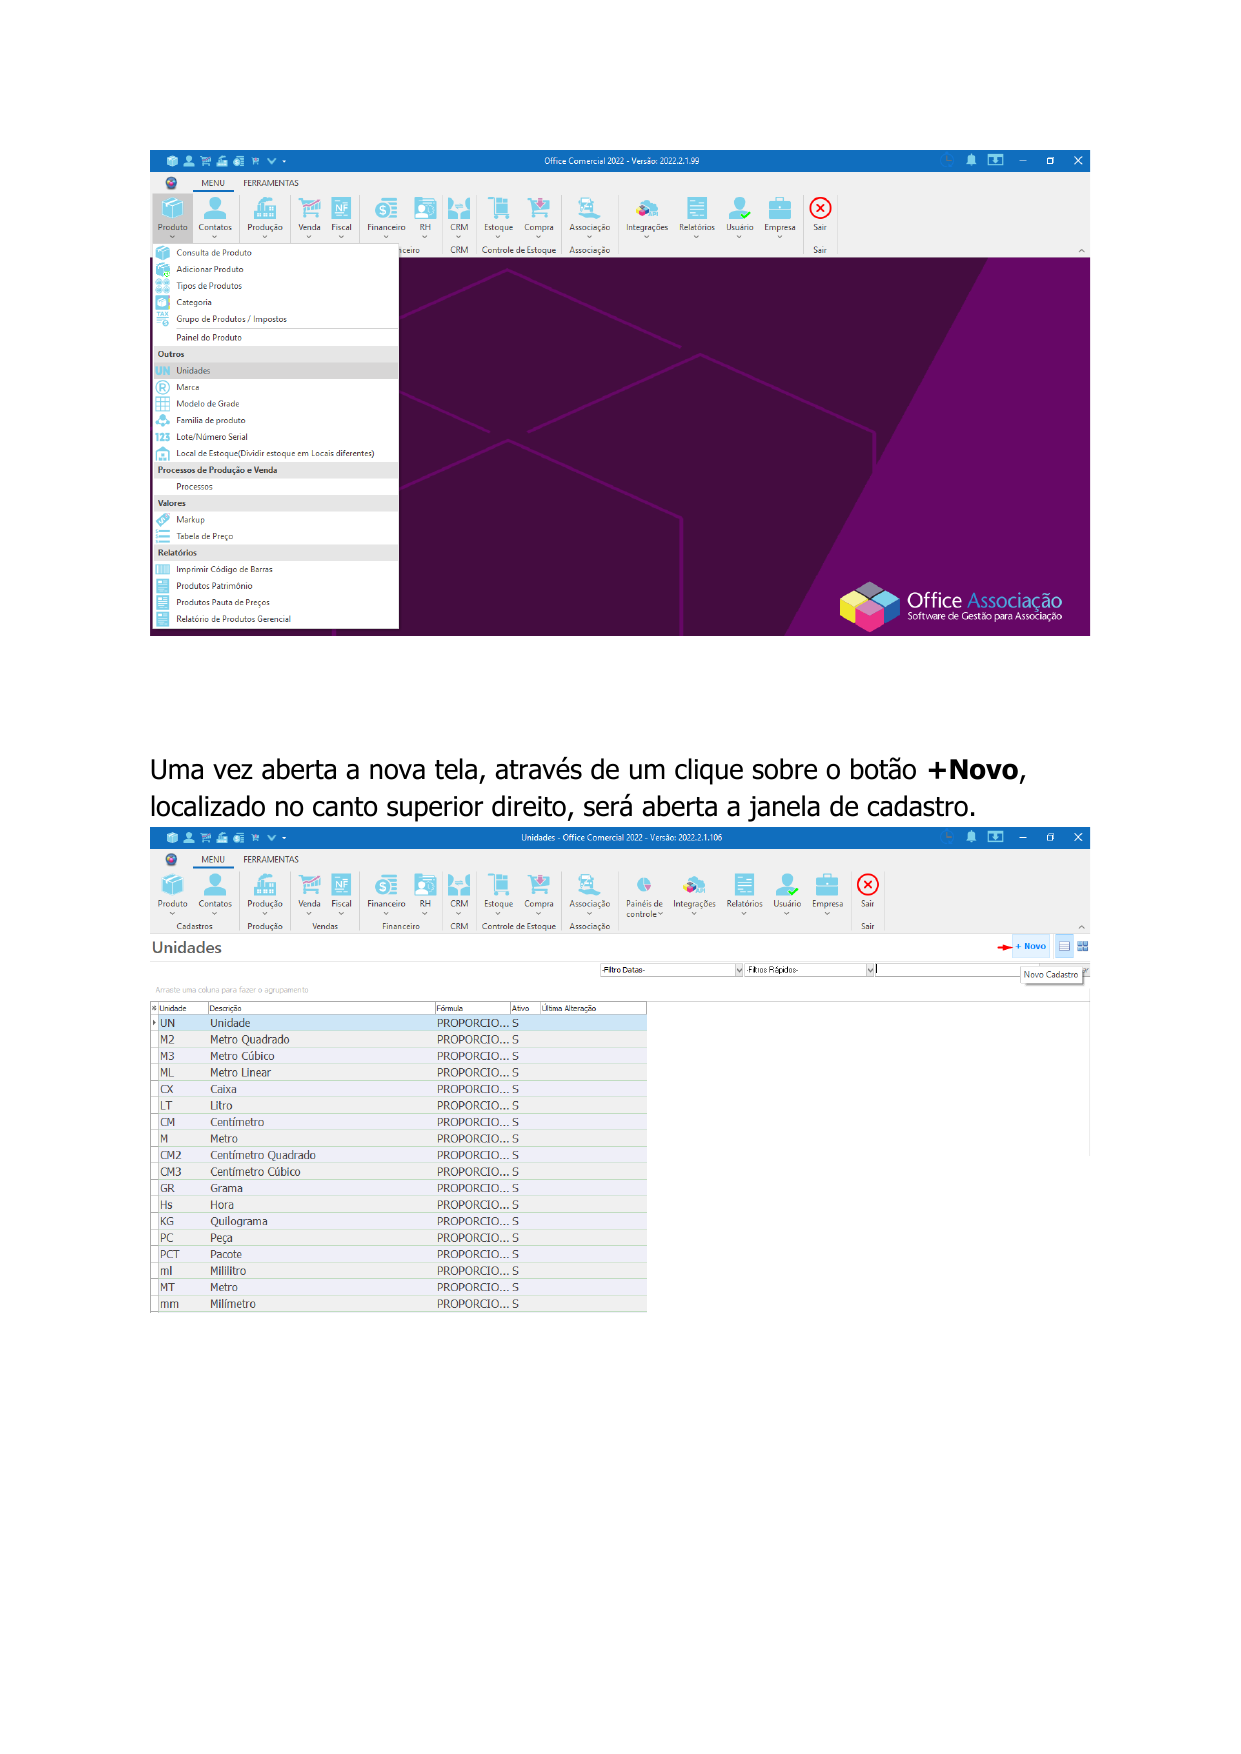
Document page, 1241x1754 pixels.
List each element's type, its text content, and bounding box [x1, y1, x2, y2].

picture [150, 827, 1091, 1313]
text Uma vez aberta a nova tela, através de um clique sobre o botão +Novo, localizado no canto superior direito, será aberta a janela de cadastro. [150, 752, 1090, 822]
picture [150, 150, 1091, 636]
